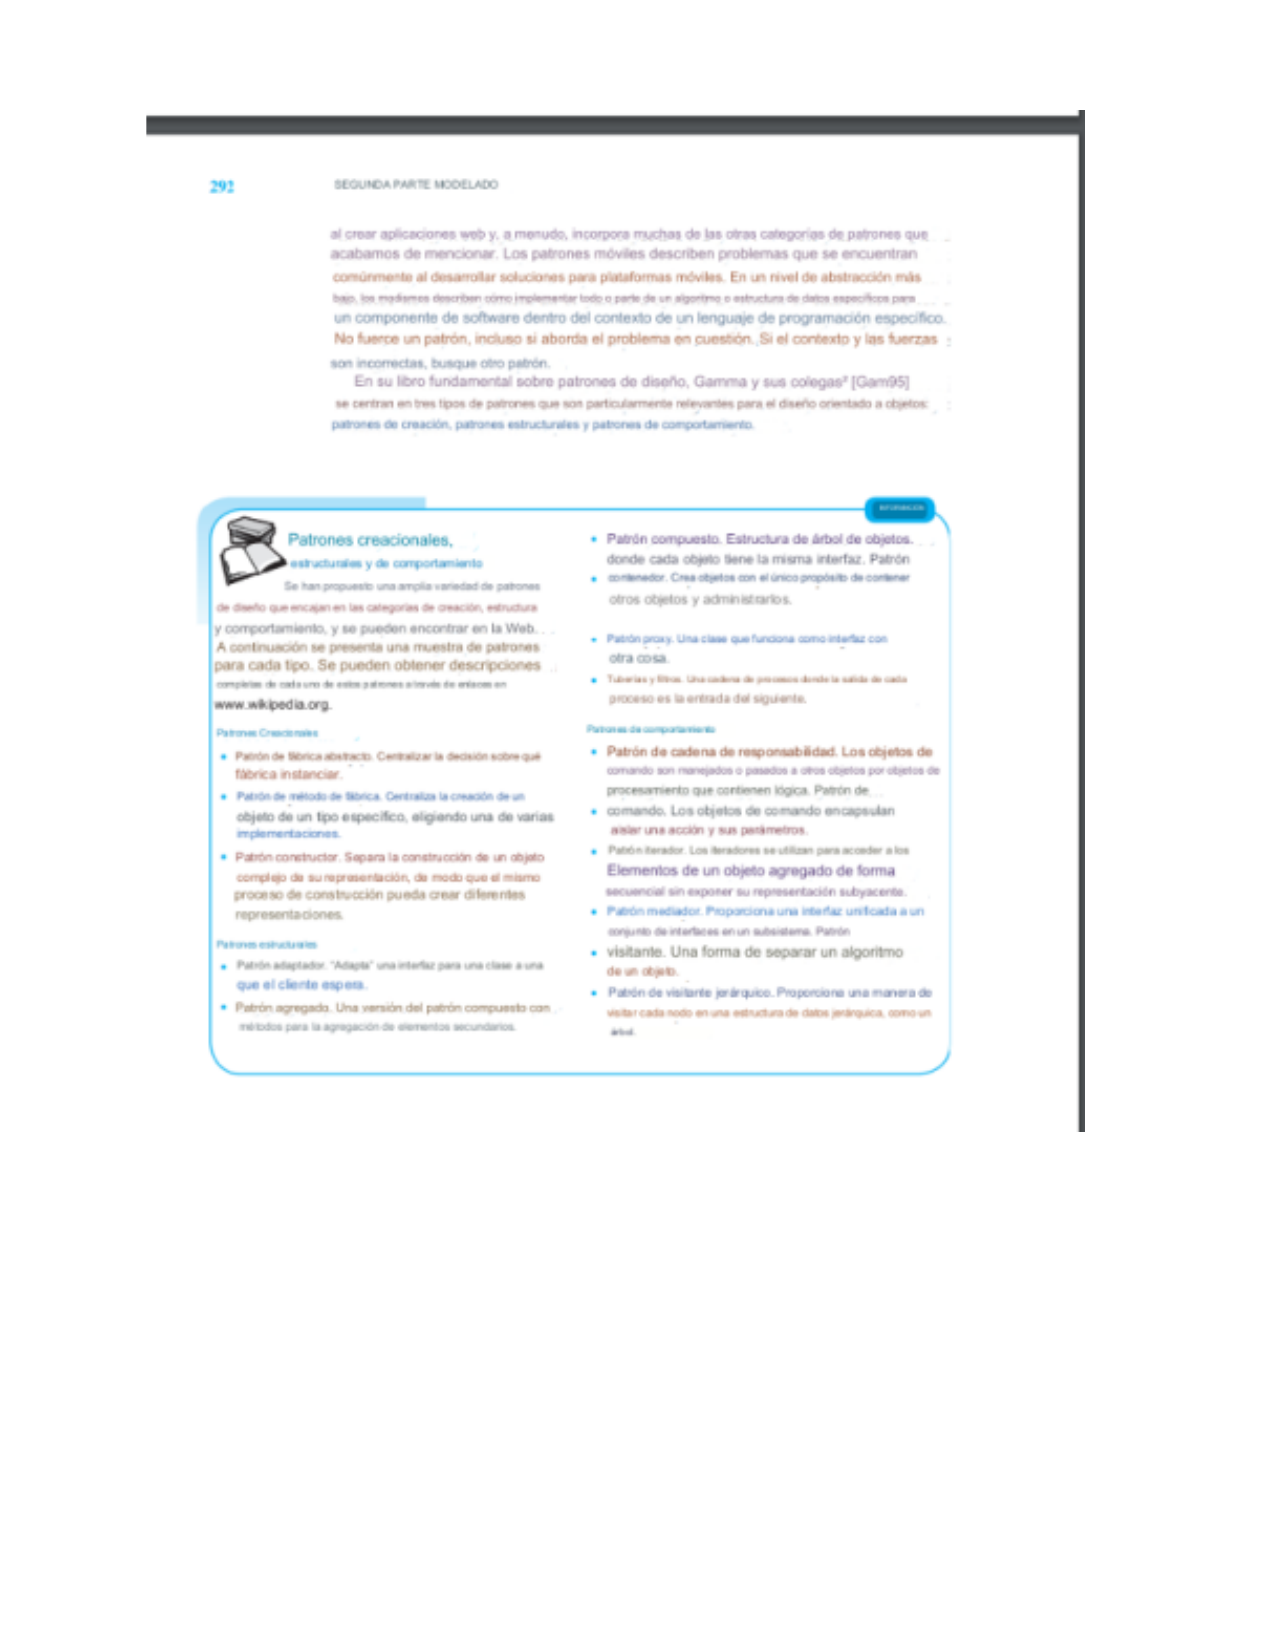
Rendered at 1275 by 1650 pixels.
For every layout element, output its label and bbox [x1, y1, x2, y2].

picture [146, 110, 1085, 1132]
